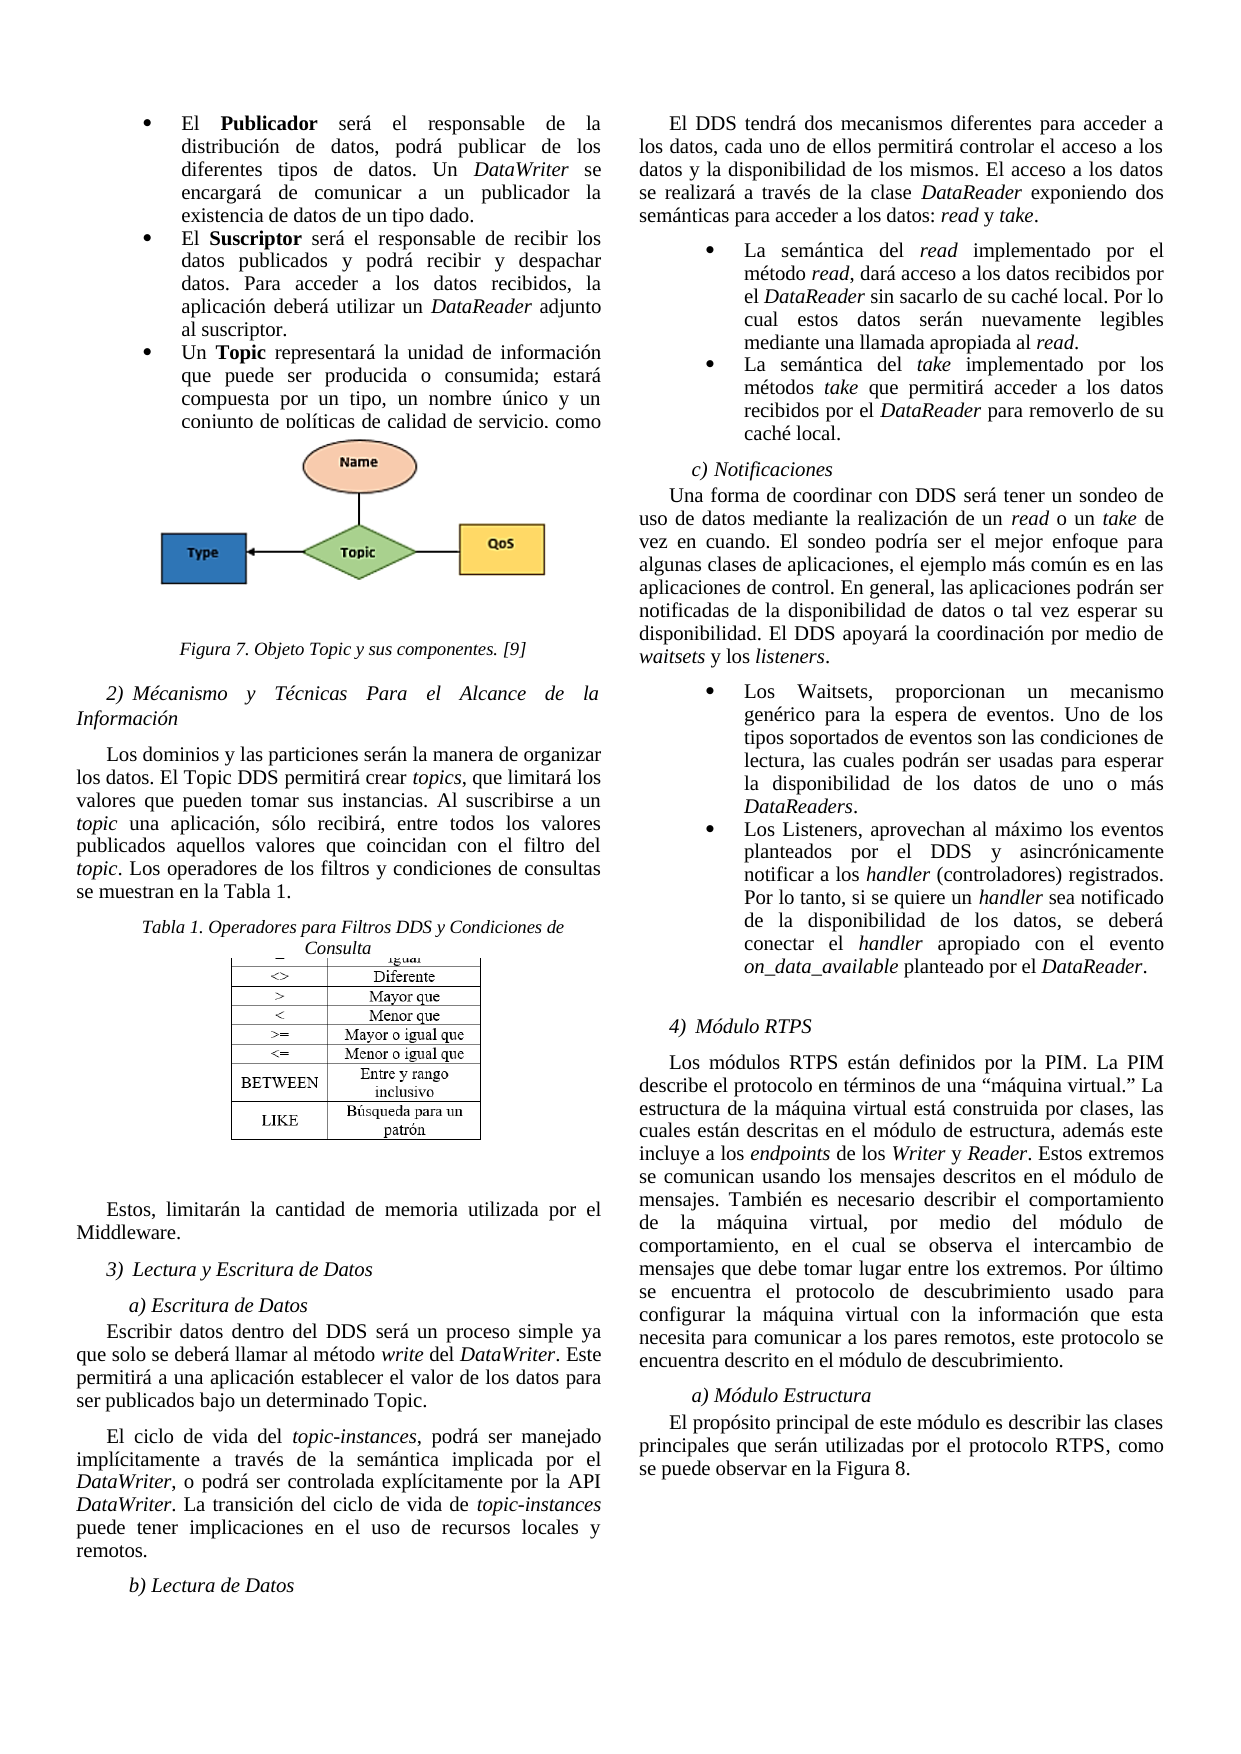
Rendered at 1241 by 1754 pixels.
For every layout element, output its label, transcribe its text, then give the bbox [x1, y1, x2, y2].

subtitle Módulo RTPS [639, 1013, 1164, 1038]
list Los Listeners, aprovechan al máximo los eventos planteados por el DDS y asincrónicamente notificar a los handler (controladores) registrados. Por lo tanto, si se quiere un handler sea notificado de la disponibilidad de los datos, se deberá conectar el handler apropiado con el evento on_data_available planteado por el DataReader. [706, 818, 1164, 978]
text Figura . Objeto Topic y sus componentes. [76, 638, 601, 659]
list La semántica del read implementado por el método read, dará acceso a los datos recibidos por el DataReader sin sacarlo de su caché local. Por lo cual estos datos serán nuevamente legibles mediante una llamada apropiada al read. [706, 239, 1164, 354]
picture [156, 428, 550, 594]
subtitle Notificaciones [639, 458, 1164, 481]
text El DDS tendrá dos mecanismos diferentes para acceder a los datos, cada uno de ellos permitirá controlar el acceso a los datos y la disponibilidad de los mismos. El acceso a los datos se realizará a través de la clase DataReader exponiendo dos semánticas para acceder a los datos: read y take. [639, 112, 1164, 227]
text El propósito principal de este módulo es describir las clases principales que serán utilizadas por el protocolo RTPS, como se puede observar en la Figura 8. [639, 1411, 1164, 1480]
subtitle Lectura y Escritura de Datos [76, 1256, 601, 1281]
subtitle Módulo Estructura [639, 1384, 1164, 1407]
list La semántica del take implementado por los métodos take que permitirá acceder a los datos recibidos por el DataReader para removerlo de su caché local. [706, 354, 1164, 445]
text Los módulos RTPS están definidos por la PIM. La PIM describe el protocolo en términos de una “máquina virtual.” La estructura de la máquina virtual está construida por clases, las cuales están descritas en el módulo de estructura, además este incluye a los endpoints de los Writer y Reader. Estos extremos se comunican usando los mensajes descritos en el módulo de mensajes. También es necesario describir el comportamiento de la máquina virtual, por medio del módulo de comportamiento, en el cual se observa el intercambio de mensajes que debe tomar lugar entre los extremos. Por último se encuentra el protocolo de descubrimiento usado para configurar la máquina virtual con la información que esta necesita para comunicar a los pares remotos, este protocolo se encuentra descrito en el módulo de descubrimiento. [639, 1051, 1164, 1372]
text Tabla . Operadores para Filtros DDS y Condiciones de Consulta [76, 916, 601, 959]
text Los dominios y las particiones serán la manera de organizar los datos. El Topic DDS permitirá crear topics, que limitará los valores que pueden tomar sus instancias. Al suscribirse a un topic una aplicación, sólo recibirá, entre todos los valores publicados aquellos valores que coincidan con el filtro del topic. Los operadores de los filtros y condiciones de consultas se muestran en la Tabla 1. [76, 743, 601, 903]
subtitle Escritura de Datos [76, 1294, 601, 1317]
list Los Waitsets, proporcionan un mecanismo genérico para la espera de eventos. Uno de los tipos soportados de eventos son las condiciones de lectura, las cuales podrán ser usadas para esperar la disponibilidad de los datos de uno o más DataReaders. [706, 680, 1164, 818]
list El Suscriptor será el responsable de recibir los datos publicados y podrá recibir y despachar datos. Para acceder a los datos recibidos, la aplicación deberá utilizar un DataReader adjunto al suscriptor. [144, 227, 601, 341]
text Estos, limitarán la cantidad de memoria utilizada por el Middleware. [76, 1198, 601, 1244]
list Un Topic representará la unidad de información que puede ser producida o consumida; estará compuesta por un tipo, un nombre único y un conjunto de políticas de calidad de servicio, como se muestra en la Figura 7 [144, 341, 601, 456]
list El Publicador será el responsable de la distribución de datos, podrá publicar de los diferentes tipos de datos. Un DataWriter se encargará de comunicar a un publicador la existencia de datos de un tipo dado. [144, 112, 601, 227]
subtitle Lectura de Datos [76, 1575, 601, 1597]
text El ciclo de vida del topic-instances, podrá ser manejado implícitamente a través de la semántica implicada por el DataWriter, o podrá ser controlada explícitamente por la API DataWriter. La transición del ciclo de vida de topic-instances puede tener implicaciones en el uso de recursos locales y remotos. [76, 1425, 601, 1562]
text Escribir datos dentro del DDS será un proceso simple ya que solo se deberá llamar al método write del DataWriter. Este permitirá a una aplicación establecer el valor de los datos para ser publicados bajo un determinado Topic. [76, 1321, 601, 1412]
picture [226, 958, 482, 1145]
subtitle Mécanismo y Técnicas Para el Alcance de la Información [76, 680, 601, 730]
text Una forma de coordinar con DDS será tener un sondeo de uso de datos mediante la realización de un read o un take de vez en cuando. El sondeo podría ser el mejor enfoque para algunas clases de aplicaciones, el ejemplo más común es en las aplicaciones de control. En general, las aplicaciones podrán ser notificadas de la disponibilidad de datos o tal vez esperar su disponibilidad. El DDS apoyará la coordinación por medio de waitsets y los listeners. [639, 485, 1164, 668]
